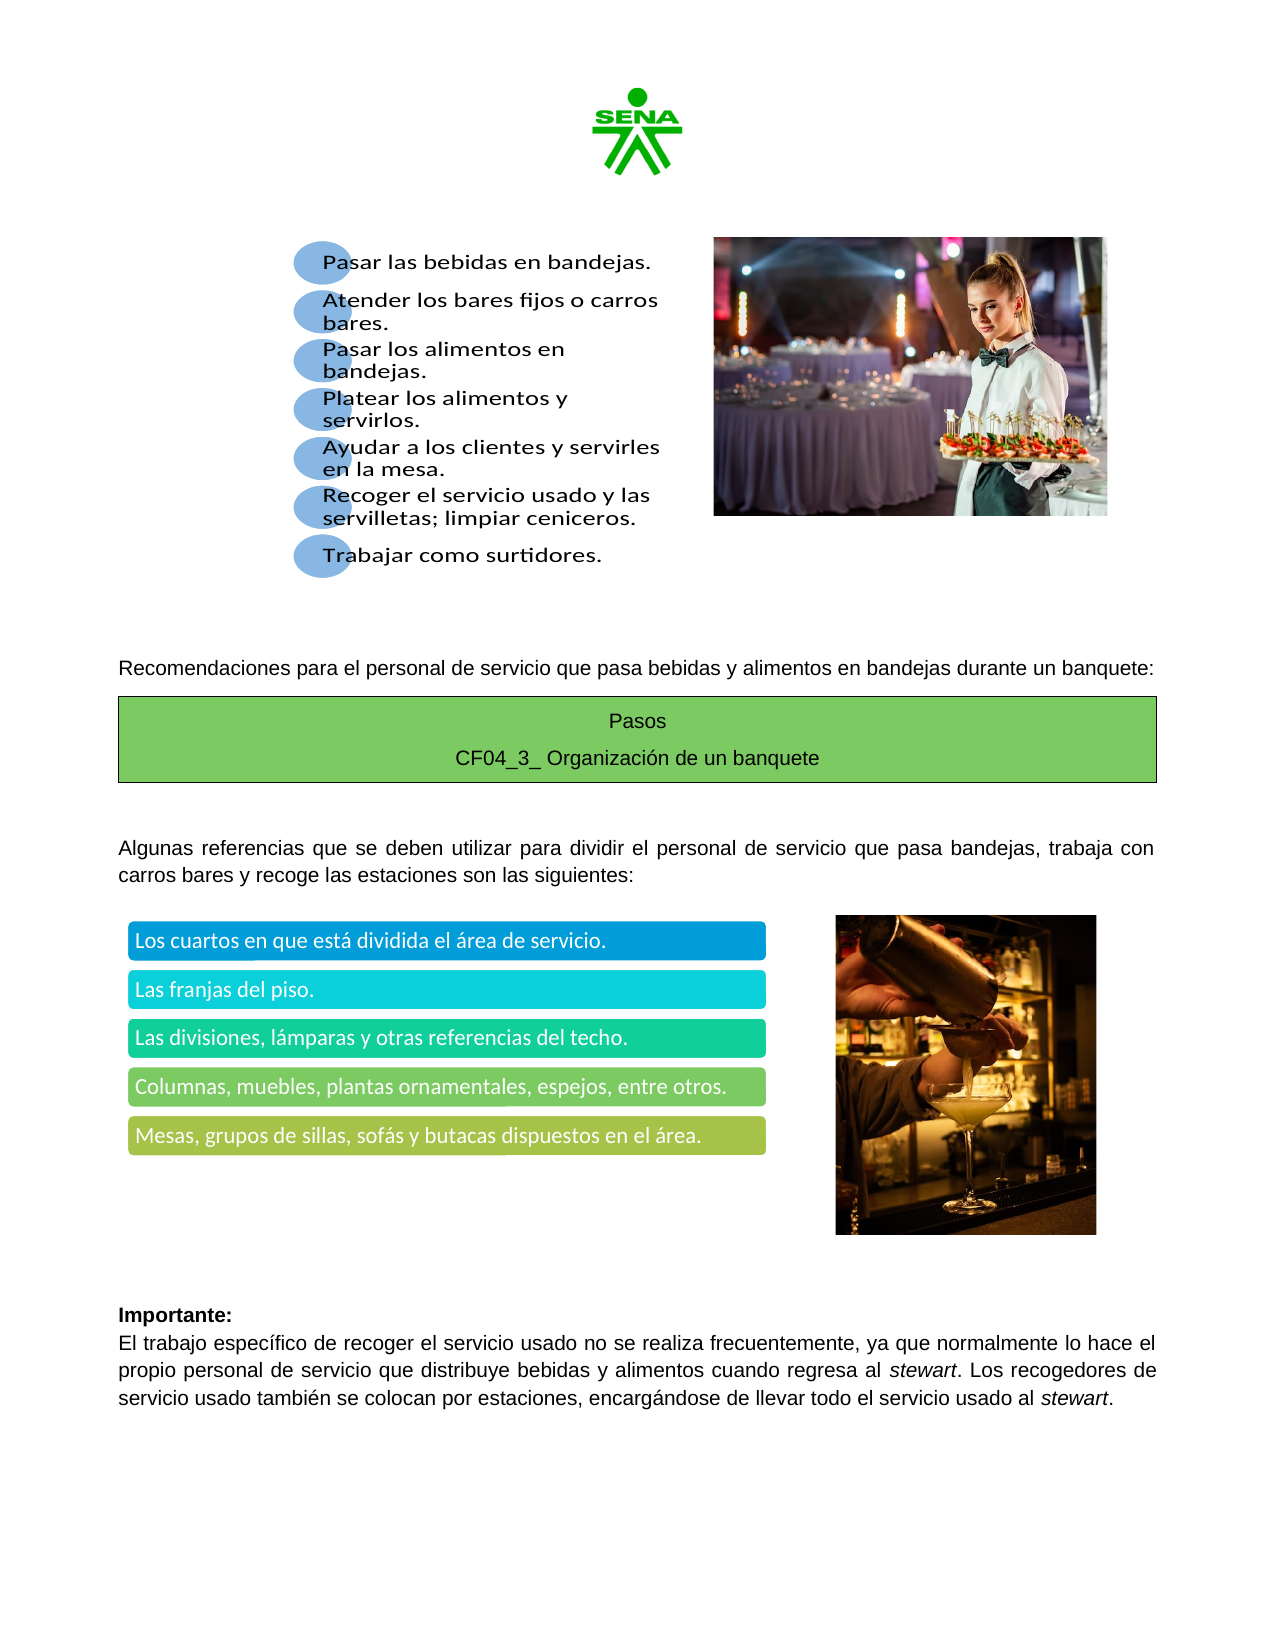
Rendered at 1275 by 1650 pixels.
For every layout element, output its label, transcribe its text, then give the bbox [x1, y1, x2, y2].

picture [592, 87, 683, 176]
text Recomendaciones para el personal de servicio que pasa bebidas y alimentos en bandejas durante un banquete: [118, 656, 1157, 680]
picture [713, 237, 1108, 516]
text Algunas referencias que se deben utilizar para dividir el personal de servicio que pasa bandejas, trabaja con carros bares y recoge las estaciones son las siguientes: [118, 836, 1157, 887]
table_header [119, 225, 664, 603]
table_header [664, 225, 1157, 603]
picture [835, 915, 1097, 1235]
table_header Pasos CF04_3_ Organización de un banquete [119, 697, 1156, 782]
text Importante: El trabajo específico de recoger el servicio usado no se realiza frecuentemente, ya que normalmente lo hace el propio personal de servicio que distribuye bebidas y alimentos cuando regresa al stewart. Los recogedores de servicio usado también se colocan por estaciones, encargándose de llevar todo el servicio usado al stewart. [118, 1303, 1157, 1409]
table_header [119, 903, 775, 1251]
table_header [775, 903, 1157, 1251]
